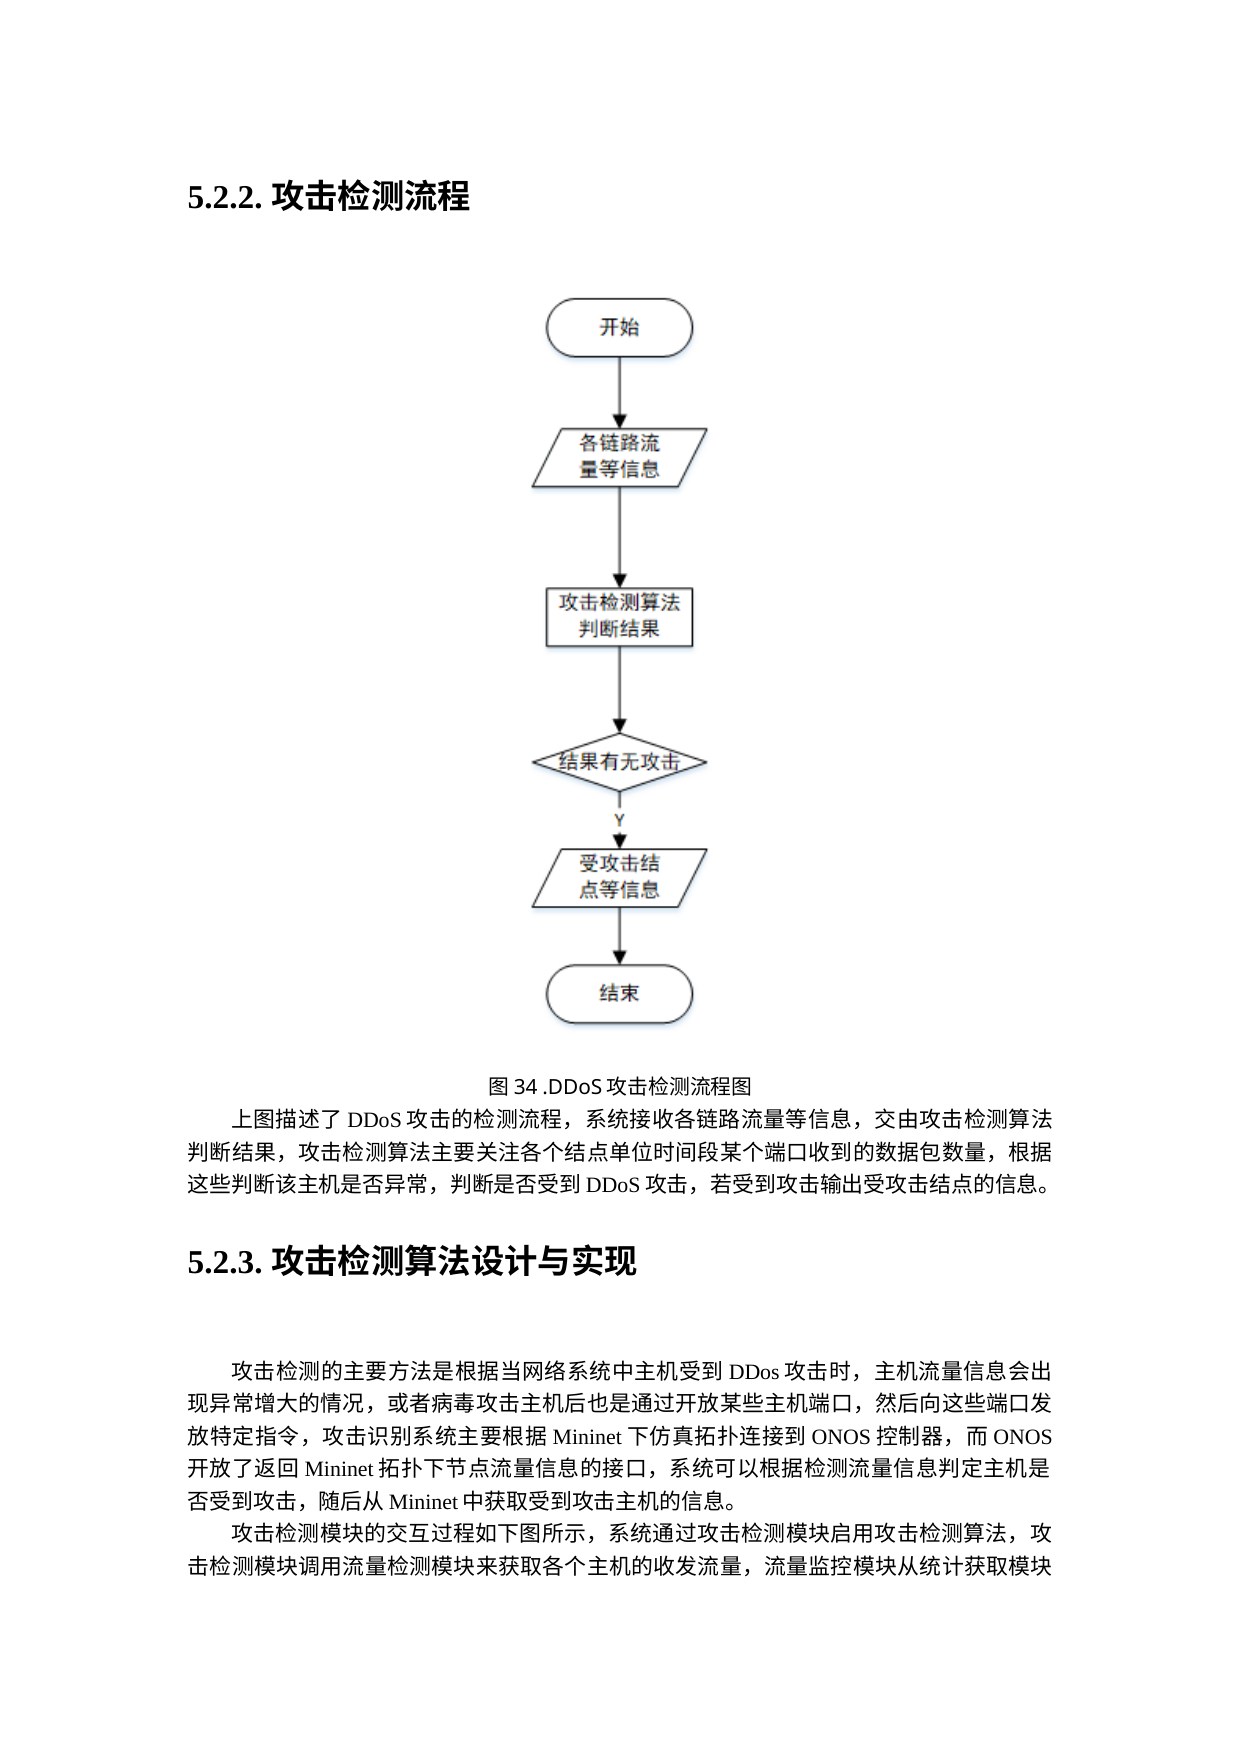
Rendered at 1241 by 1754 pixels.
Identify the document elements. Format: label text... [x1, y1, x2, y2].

text 上图描述了DDoS攻击的检测流程，系统接收各链路流量等信息，交由攻击检测算法判断结果，攻击检测算法主要关注各个结点单位时间段某个端口收到的数据包数量，根据这些判断该主机是否异常，判断是否受到DDoS攻击，若受到攻击输出受攻击结点的信息。 [187, 1102, 1053, 1199]
subtitle 5.2.2. 攻击检测流程 [187, 162, 1053, 227]
picture [524, 289, 717, 1041]
subtitle 5.2.3. 攻击检测算法设计与实现 [187, 1226, 1053, 1291]
text 攻击检测的主要方法是根据当网络系统中主机受到DDos攻击时，主机流量信息会出现异常增大的情况，或者病毒攻击主机后也是通过开放某些主机端口，然后向这些端口发放特定指令，攻击识别系统主要根据Mininet下仿真拓扑连接到ONOS控制器，而ONOS开放了返回Mininet拓扑下节点流量信息的接口，系统可以根据检测流量信息判定主机是否受到攻击，随后从Mininet中获取受到攻击主机的信息。 [187, 1353, 1053, 1516]
text 图 34 .DDoS攻击检测流程图 [187, 1069, 1053, 1102]
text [187, 1516, 1053, 1581]
